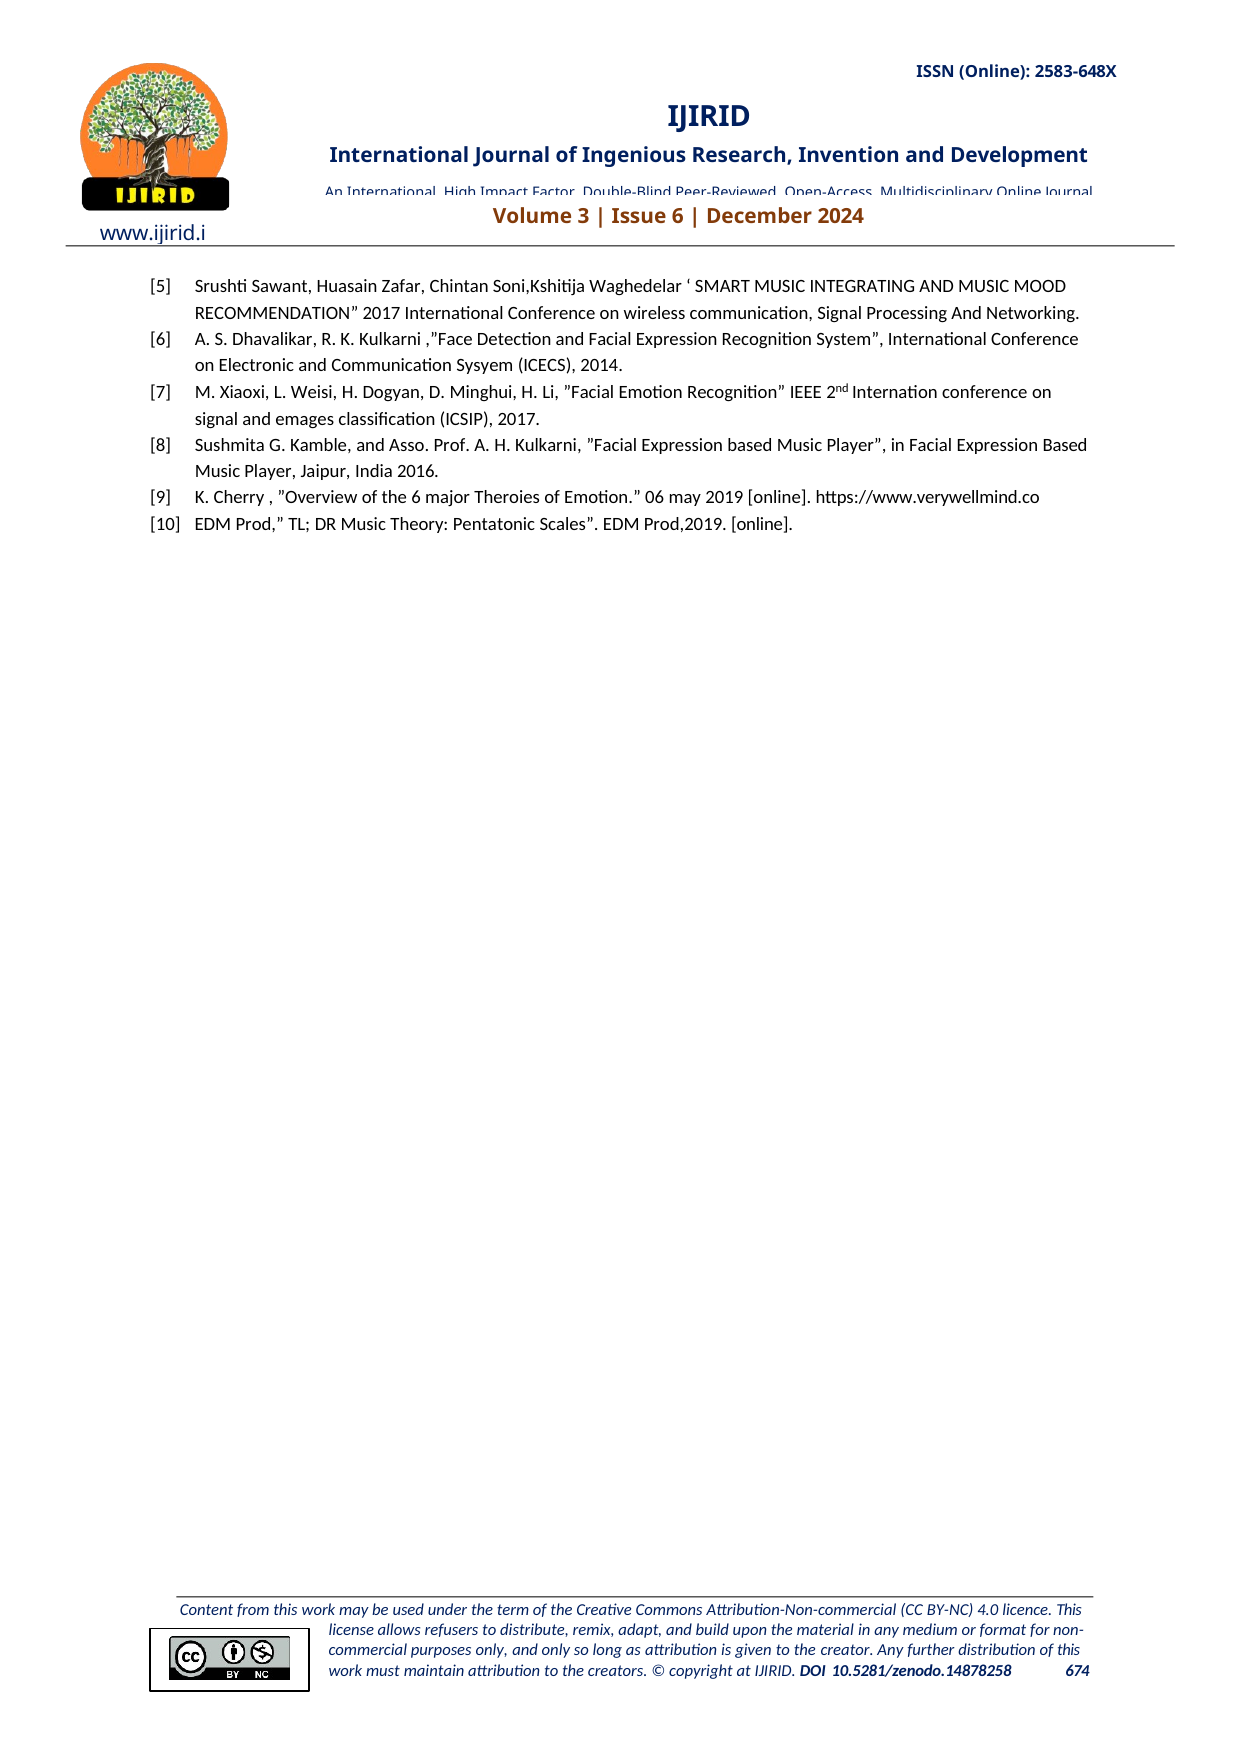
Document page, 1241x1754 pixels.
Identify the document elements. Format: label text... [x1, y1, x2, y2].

list K. Cherry , ”Overview of the 6 major Theroies of Emotion.” 06 may 2019 [online]. https://www.verywellmind.co [150, 486, 1128, 508]
list Sushmita G. Kamble, and Asso. Prof. A. H. Kulkarni, ”Facial Expression based Music Player”, in Facial Expression Based [150, 433, 1128, 456]
list EDM Prod,” TL; DR Music Theory: Pentatonic Scales”. EDM Prod,2019. [online]. [150, 512, 1128, 535]
list M. Xiaoxi, L. Weisi, H. Dogyan, D. Minghui, H. Li, ”Facial Emotion Recognition” IEEE 2nd Internation conference on signal and emages classification (ICSIP), 2017. [150, 380, 1090, 429]
list A. S. Dhavalikar, R. K. Kulkarni ,”Face Detection and Facial Expression Recognition System”, International Conference on Electronic and Communication Sysyem (ICECS), 2014. [150, 327, 1090, 377]
text Music Player, Jaipur, India 2016. [194, 459, 1128, 482]
list Srushti Sawant, Huasain Zafar, Chintan Soni,Kshitija Waghedelar ‘ SMART MUSIC INTEGRATING AND MUSIC MOOD RECOMMENDATION” 2017 International Conference on wireless communication, Signal Processing And Networking. [150, 274, 1090, 324]
picture [169, 1636, 290, 1680]
picture [80, 63, 230, 211]
